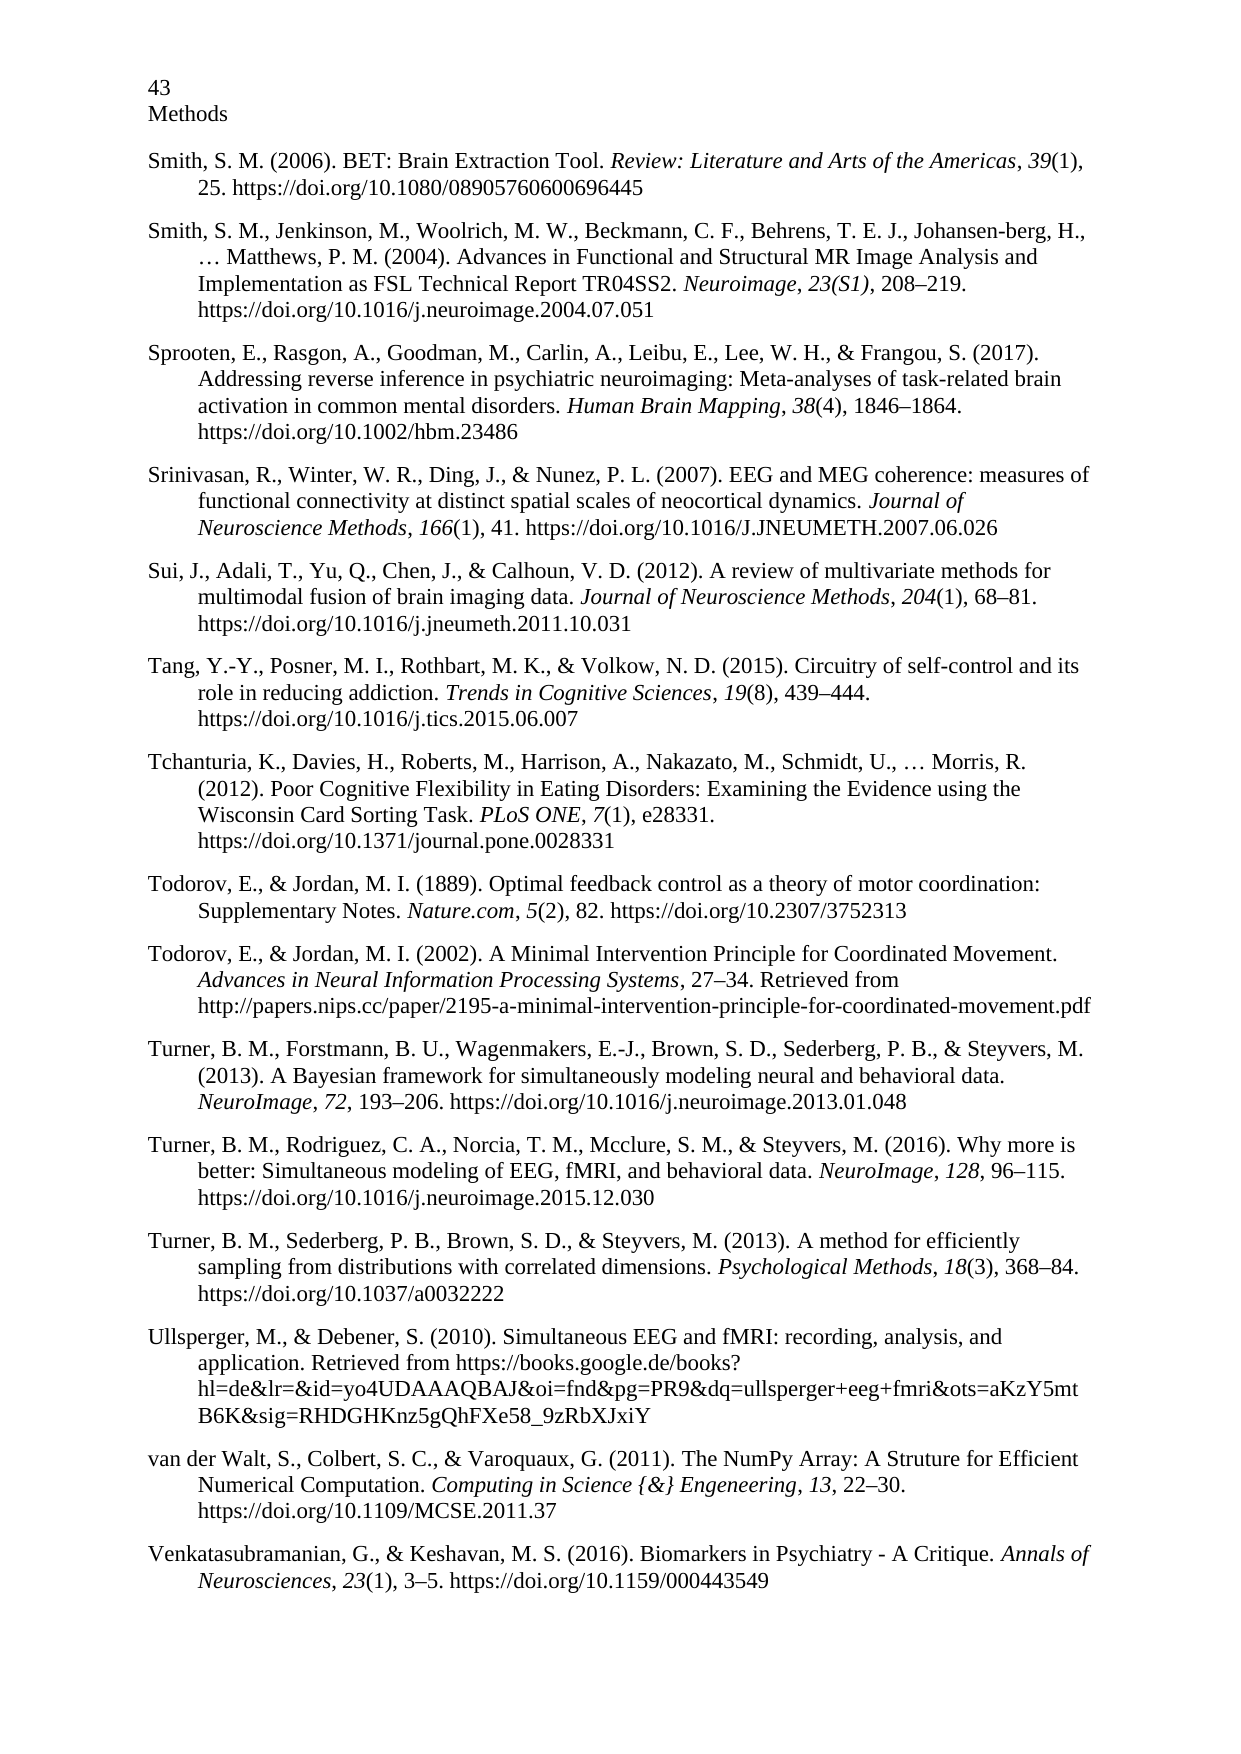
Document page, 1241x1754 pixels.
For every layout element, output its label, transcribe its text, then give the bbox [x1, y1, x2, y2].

text Smith, S. M. (2006). BET: Brain Extraction Tool. Review: Literature and Arts of the Americas, 39(1), 25. https://doi.org/10.1080/08905760600696445 [148, 148, 1093, 200]
text Smith, S. M., Jenkinson, M., Woolrich, M. W., Beckmann, C. F., Behrens, T. E. J., Johansen-berg, H., … Matthews, P. M. (2004). Advances in Functional and Structural MR Image Analysis and Implementation as FSL Technical Report TR04SS2. Neuroimage, 23(S1), 208–219. https://doi.org/10.1016/j.neuroimage.2004.07.051 [148, 217, 1093, 322]
text Turner, B. M., Forstmann, B. U., Wagenmakers, E.-J., Brown, S. D., Sederberg, P. B., & Steyvers, M. (2013). A Bayesian framework for simultaneously modeling neural and behavioral data. NeuroImage, 72, 193–206. https://doi.org/10.1016/j.neuroimage.2013.01.048 [148, 1036, 1093, 1114]
text Sprooten, E., Rasgon, A., Goodman, M., Carlin, A., Leibu, E., Lee, W. H., & Frangou, S. (2017). Addressing reverse inference in psychiatric neuroimaging: Meta-analyses of task-related brain activation in common mental disorders. Human Brain Mapping, 38(4), 1846–1864. https://doi.org/10.1002/hbm.23486 [148, 339, 1093, 444]
text Venkatasubramanian, G., & Keshavan, M. S. (2016). Biomarkers in Psychiatry - A Critique. Annals of Neurosciences, 23(1), 3–5. https://doi.org/10.1159/000443549 [148, 1541, 1093, 1593]
text Sui, J., Adali, T., Yu, Q., Chen, J., & Calhoun, V. D. (2012). A review of multivariate methods for multimodal fusion of brain imaging data. Journal of Neuroscience Methods, 204(1), 68–81. https://doi.org/10.1016/j.jneumeth.2011.10.031 [148, 557, 1093, 636]
text Turner, B. M., Sederberg, P. B., Brown, S. D., & Steyvers, M. (2013). A method for efficiently sampling from distributions with correlated dimensions. Psychological Methods, 18(3), 368–84. https://doi.org/10.1037/a0032222 [148, 1227, 1093, 1306]
text Todorov, E., & Jordan, M. I. (1889). Optimal feedback control as a theory of motor coordination: Supplementary Notes. Nature.com, 5(2), 82. https://doi.org/10.2307/3752313 [148, 870, 1093, 923]
text Ullsperger, M., & Debener, S. (2010). Simultaneous EEG and fMRI: recording, analysis, and application. Retrieved from https://books.google.de/books?hl=de&lr=&id=yo4UDAAAQBAJ&oi=fnd&pg=PR9&dq=ullsperger+eeg+fmri&ots=aKzY5mtB6K&sig=RHDGHKnz5gQhFXe58_9zRbXJxiY [148, 1323, 1093, 1428]
text Turner, B. M., Rodriguez, C. A., Norcia, T. M., Mcclure, S. M., & Steyvers, M. (2016). Why more is better: Simultaneous modeling of EEG, fMRI, and behavioral data. NeuroImage, 128, 96–115. https://doi.org/10.1016/j.neuroimage.2015.12.030 [148, 1131, 1093, 1210]
text Srinivasan, R., Winter, W. R., Ding, J., & Nunez, P. L. (2007). EEG and MEG coherence: measures of functional connectivity at distinct spatial scales of neocortical dynamics. Journal of Neuroscience Methods, 166(1), 41. https://doi.org/10.1016/J.JNEUMETH.2007.06.026 [148, 461, 1093, 540]
text van der Walt, S., Colbert, S. C., & Varoquaux, G. (2011). The NumPy Array: A Struture for Efficient Numerical Computation. Computing in Science {&} Engeneering, 13, 22–30. https://doi.org/10.1109/MCSE.2011.37 [148, 1445, 1093, 1524]
text Tchanturia, K., Davies, H., Roberts, M., Harrison, A., Nakazato, M., Schmidt, U., … Morris, R. (2012). Poor Cognitive Flexibility in Eating Disorders: Examining the Evidence using the Wisconsin Card Sorting Task. PLoS ONE, 7(1), e28331. https://doi.org/10.1371/journal.pone.0028331 [148, 748, 1093, 854]
text Todorov, E., & Jordan, M. I. (2002). A Minimal Intervention Principle for Coordinated Movement. Advances in Neural Information Processing Systems, 27–34. Retrieved from http://papers.nips.cc/paper/2195-a-minimal-intervention-principle-for-coordinated-movement.pdf [148, 940, 1093, 1019]
text Tang, Y.-Y., Posner, M. I., Rothbart, M. K., & Volkow, N. D. (2015). Circuitry of self-control and its role in reducing addiction. Trends in Cognitive Sciences, 19(8), 439–444. https://doi.org/10.1016/j.tics.2015.06.007 [148, 653, 1093, 732]
